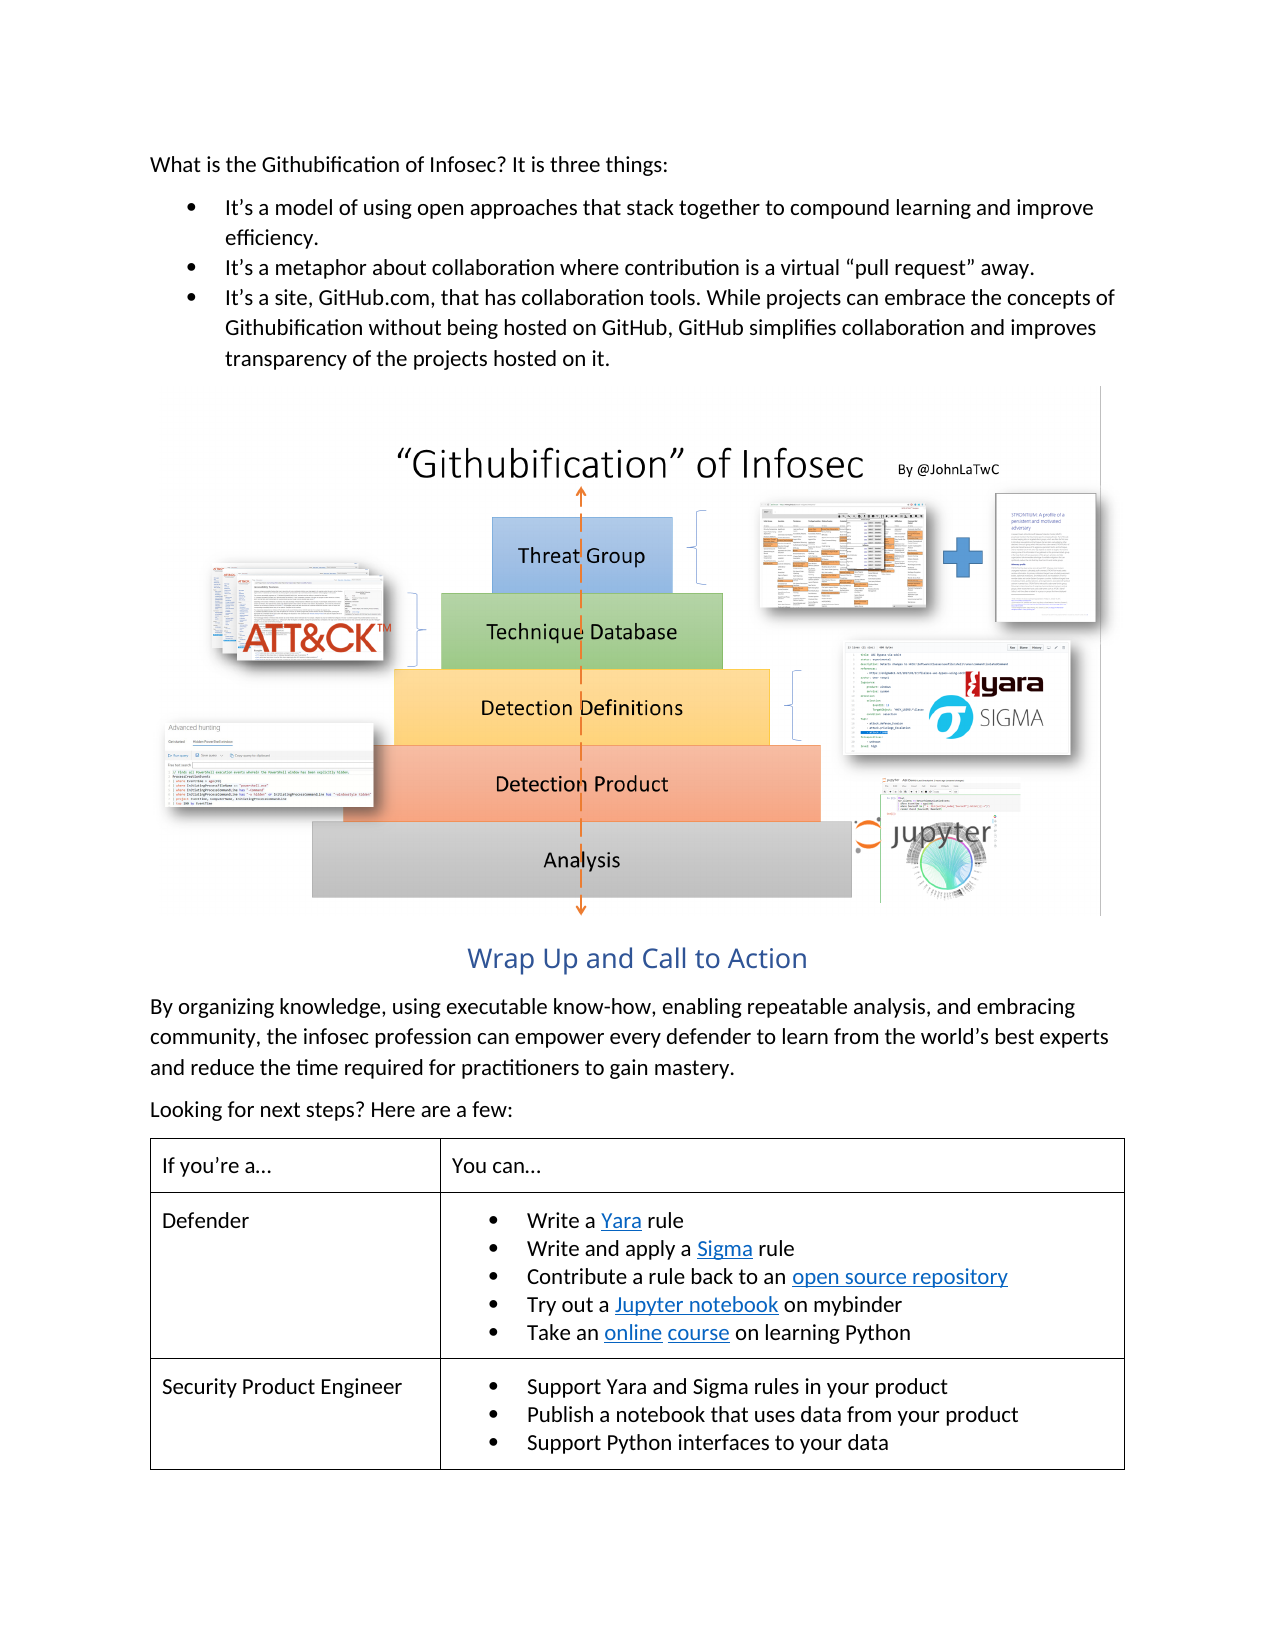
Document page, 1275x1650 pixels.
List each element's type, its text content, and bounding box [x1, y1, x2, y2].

list It’s a model of using open approaches that stack together to compound learning and improve efficiency. [187, 193, 1125, 251]
text By organizing knowledge, using executable know-how, enabling repeatable analysis, and embracing community, the infosec profession can empower every defender to learn from the world’s best experts and reduce the time required for practitioners to gain mastery. [150, 992, 1125, 1081]
text Looking for next steps? Here are a few: [150, 1095, 1125, 1123]
picture [150, 386, 1125, 926]
list It’s a metaphor about collaboration where contribution is a virtual “pull request” away. [187, 253, 1125, 281]
table_cell Security Product Engineer [151, 1359, 440, 1468]
table_cell Write a Yara rule Write and apply a Sigma rule Contribute a rule back to an open source repository Try out a Jupyter notebook on mybinder Take an online course on learning Python [441, 1193, 1124, 1358]
text What is the Githubification of Infosec? It is three things: [150, 150, 1125, 178]
list It’s a site, GitHub.com, that has collaboration tools. While projects can embrace the concepts of Githubification without being hosted on GitHub, GitHub simplifies collaboration and improves transparency of the projects hosted on it. [187, 283, 1125, 372]
table_cell Support Yara and Sigma rules in your product Publish a notebook that uses data from your product Support Python interfaces to your data [441, 1359, 1124, 1468]
table_header You can… [441, 1139, 1124, 1192]
table_header If you’re a… [151, 1139, 440, 1192]
subtitle Wrap Up and Call to Action [150, 940, 1125, 977]
table_cell Defender [151, 1193, 440, 1358]
